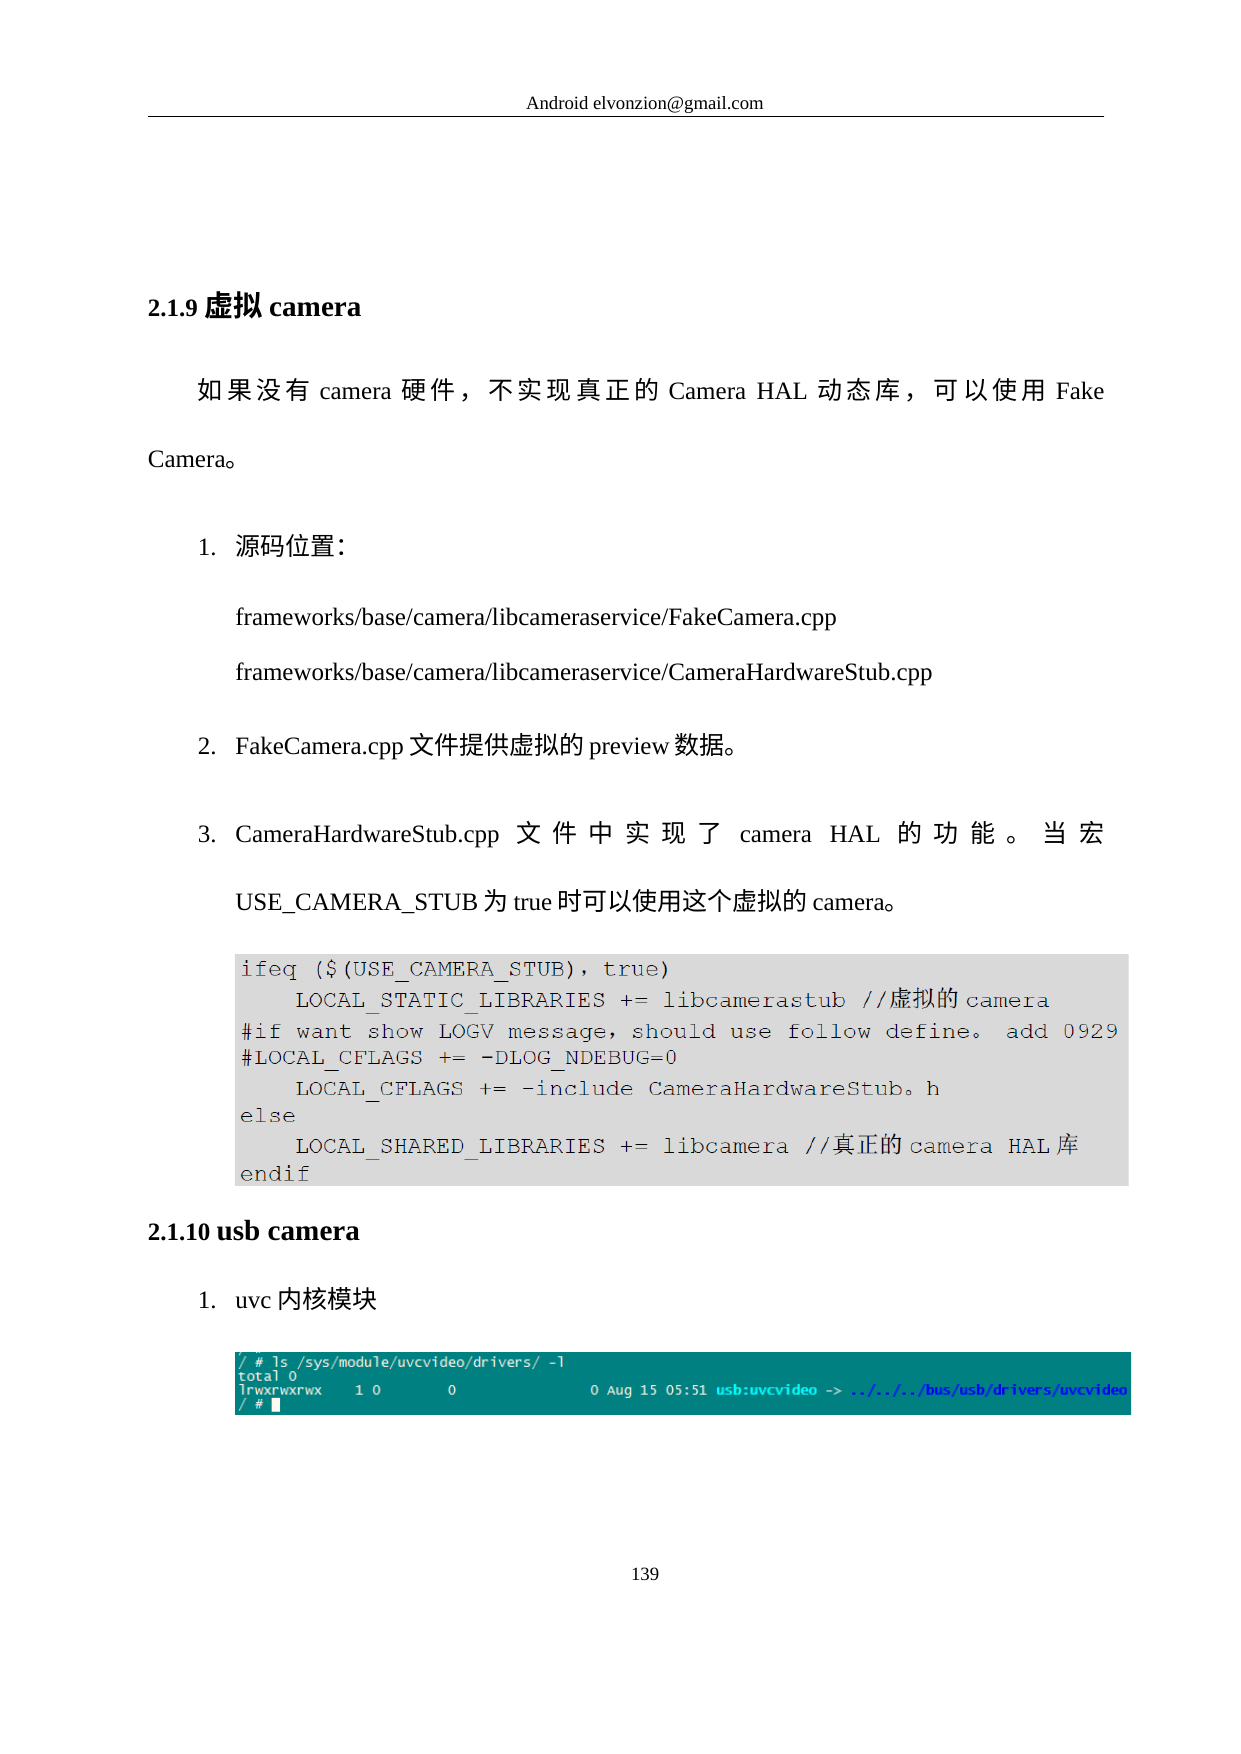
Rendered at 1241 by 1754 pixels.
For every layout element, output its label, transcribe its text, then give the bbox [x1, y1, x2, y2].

list frameworks/base/camera/libcameraservice/CameraHardwareStub.cpp [235, 654, 1104, 688]
list uvc 内核模块 [198, 1264, 1104, 1332]
text 如果没有camera硬件，不实现真正的Camera HAL动态库，可以使用Fake Camera。 [148, 354, 1104, 490]
subtitle 虚拟 camera [148, 269, 1104, 337]
list 源码位置： [198, 511, 1104, 579]
list frameworks/base/camera/libcameraservice/FakeCamera.cpp [235, 600, 1104, 634]
list FakeCamera.cpp文件提供虚拟的preview数据。 [198, 709, 1104, 777]
subtitle usb camera [148, 1213, 1104, 1247]
list CameraHardwareStub.cpp文件中实现了camera HAL的功能。当宏USE_CAMERA_STUB为true时可以使用这个虚拟的camera。 [198, 798, 1104, 934]
